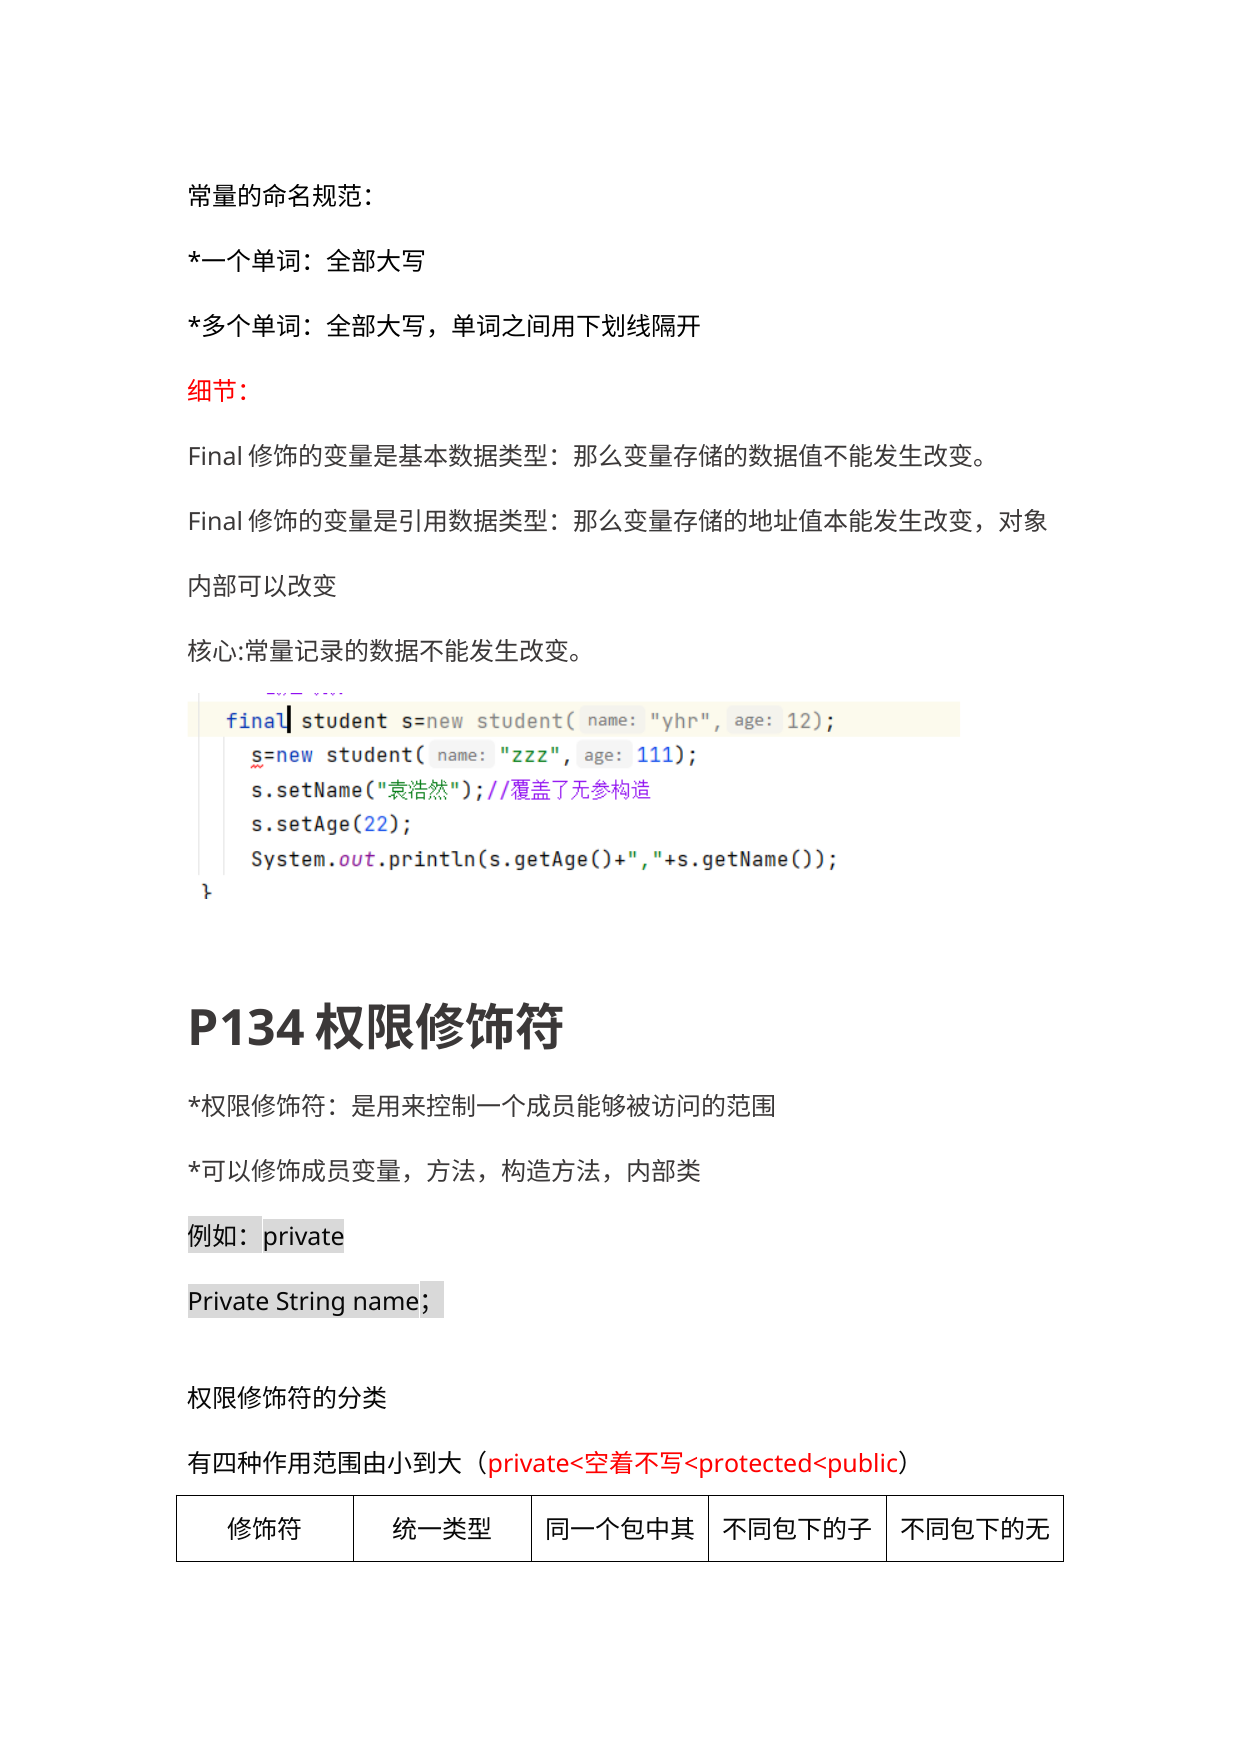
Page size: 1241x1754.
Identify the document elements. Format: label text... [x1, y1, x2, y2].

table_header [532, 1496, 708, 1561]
text P134权限修饰符 [187, 974, 1053, 1072]
text Final修饰的变量是基本数据类型：那么变量存储的数据值不能发生改变。 [187, 422, 1053, 487]
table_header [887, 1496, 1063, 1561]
text *多个单词：全部大写，单词之间用下划线隔开 [187, 292, 1053, 357]
text Final修饰的变量是引用数据类型：那么变量存储的地址值本能发生改变，对象内部可以改变 [187, 487, 1053, 617]
text 例如：private [187, 1202, 1053, 1267]
text 常量的命名规范： [187, 162, 1053, 227]
text 核心:常量记录的数据不能发生改变。 [187, 617, 1053, 682]
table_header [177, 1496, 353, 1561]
text 有四种作用范围由小到大（private<空着不写<protected<public） [187, 1429, 1053, 1494]
text *一个单词：全部大写 [187, 227, 1053, 292]
text 细节： [187, 357, 1053, 422]
picture [187, 693, 961, 899]
text *权限修饰符：是用来控制一个成员能够被访问的范围 [187, 1072, 1053, 1137]
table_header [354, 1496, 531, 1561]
text *可以修饰成员变量，方法，构造方法，内部类 [187, 1137, 1053, 1202]
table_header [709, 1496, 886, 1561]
text Private String name； [187, 1267, 1053, 1332]
text 权限修饰符的分类 [187, 1364, 1053, 1429]
